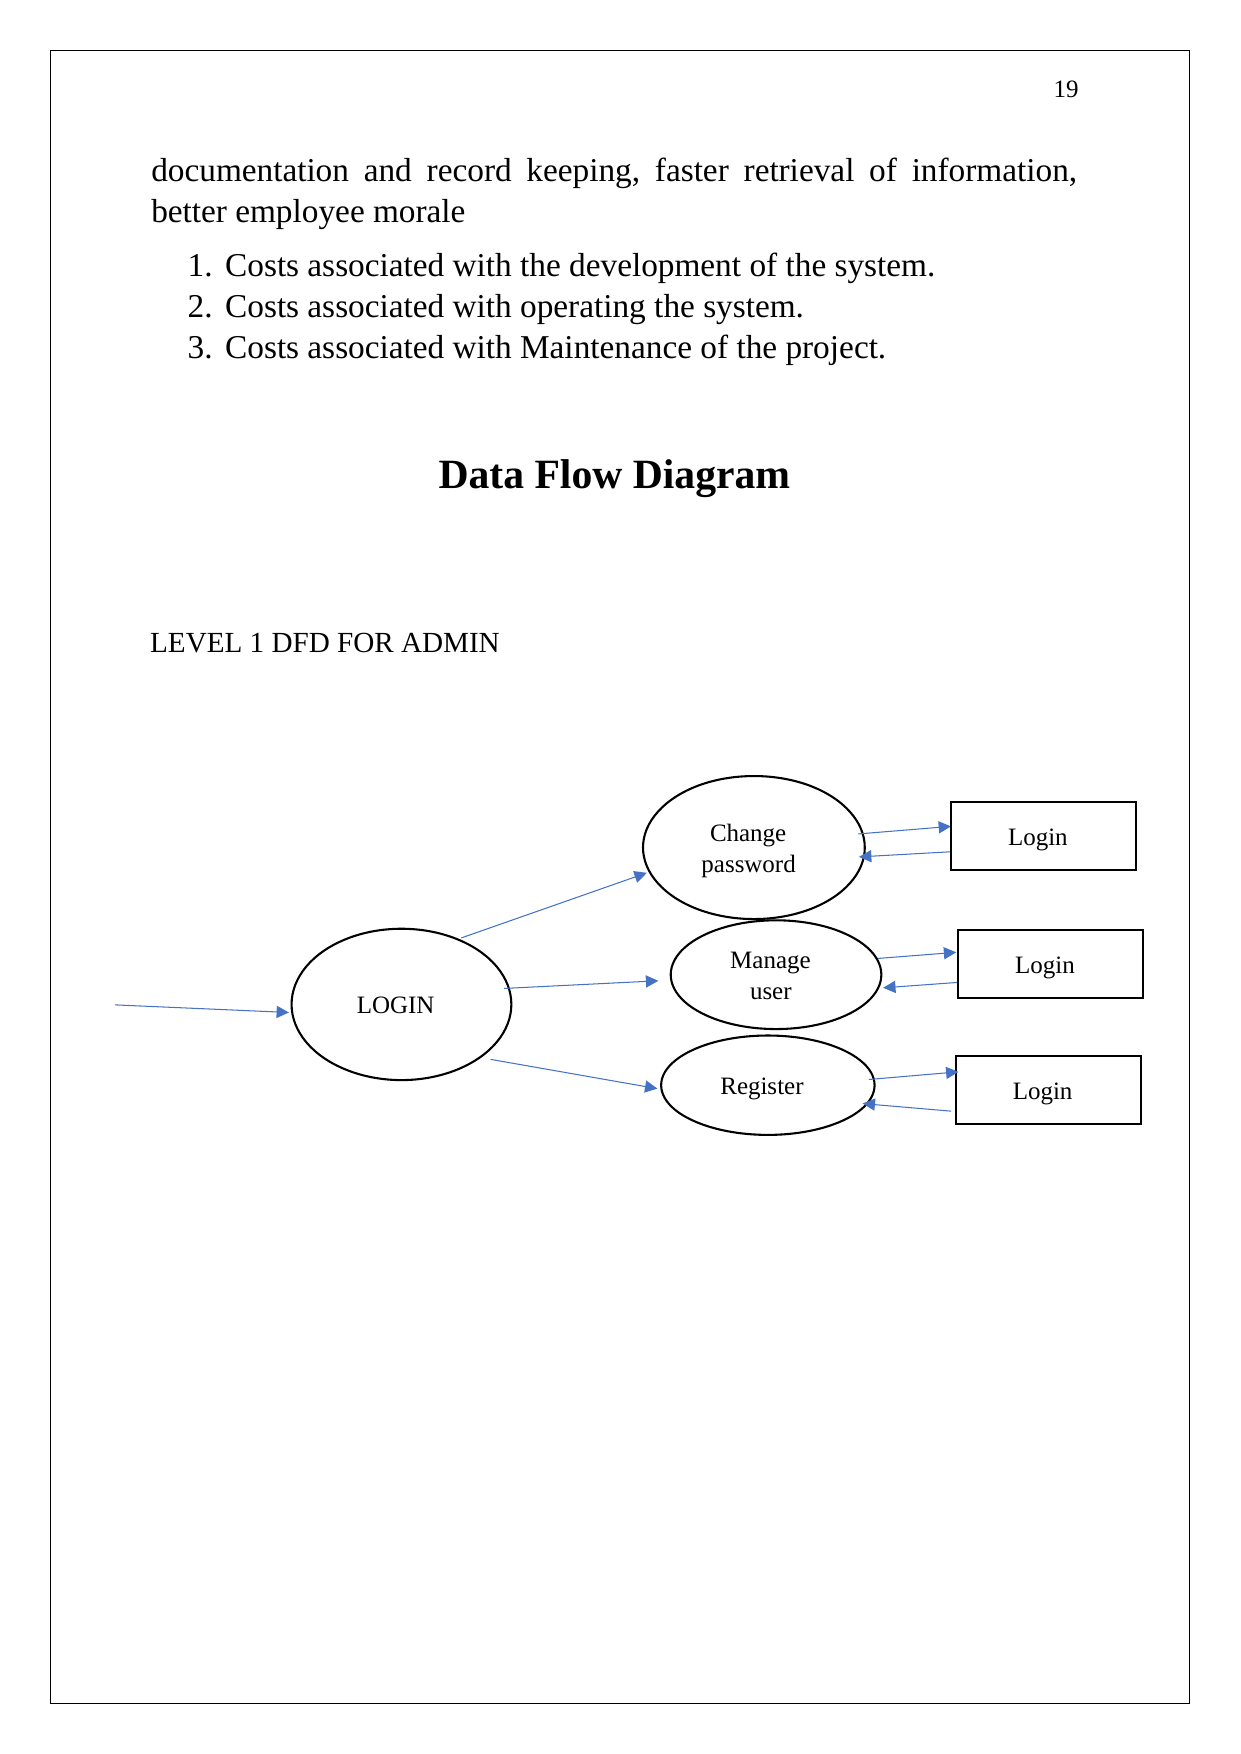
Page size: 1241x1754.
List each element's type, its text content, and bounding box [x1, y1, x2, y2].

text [150, 150, 1078, 230]
text Data Flow Diagram [150, 449, 1078, 497]
text LEVEL 1 DFD FOR ADMIN [150, 625, 1078, 658]
list Costs associated with operating the system. [187, 286, 1090, 324]
list Costs associated with Maintenance of the project. [187, 327, 1090, 366]
list Costs associated with the development of the system. [187, 245, 1090, 283]
